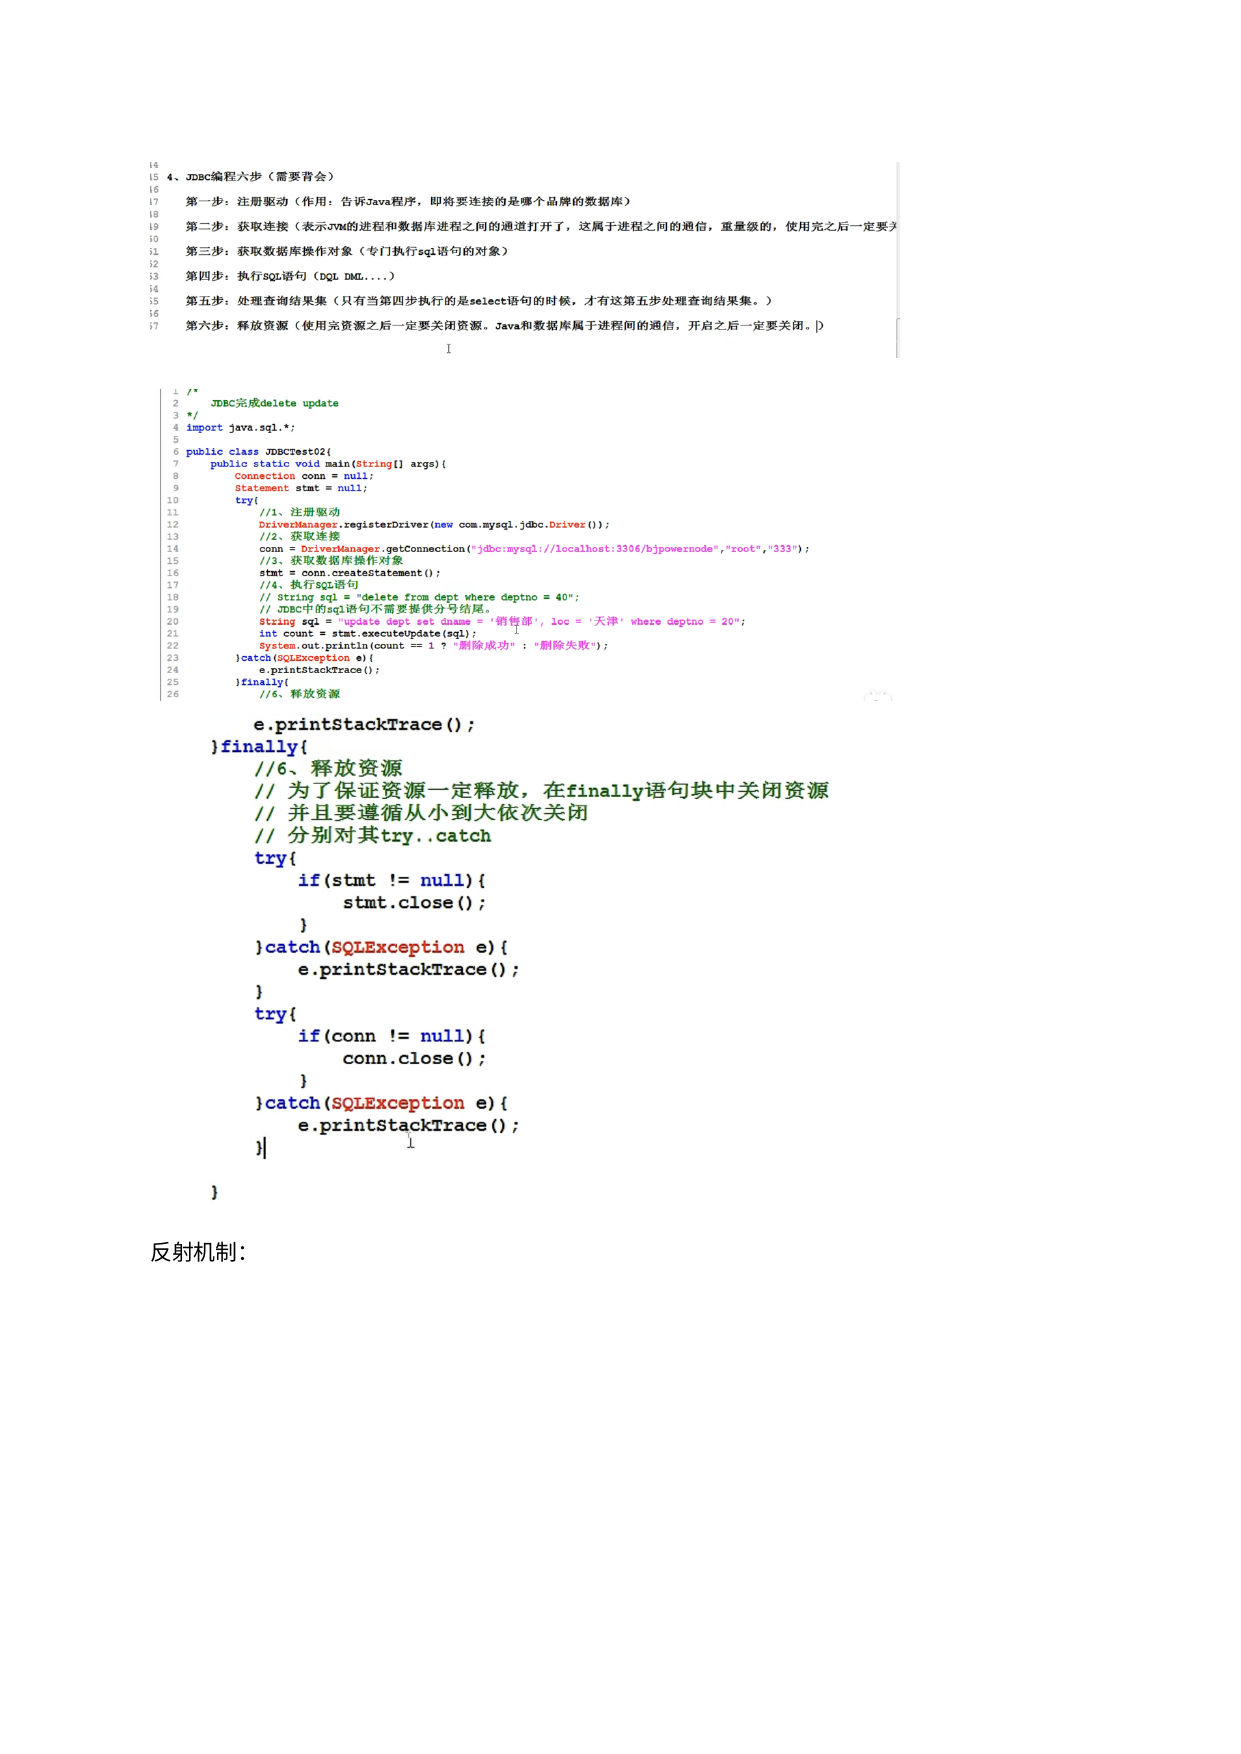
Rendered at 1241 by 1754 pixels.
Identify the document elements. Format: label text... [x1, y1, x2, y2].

picture [150, 389, 901, 701]
picture [150, 714, 1091, 1204]
picture [150, 162, 901, 358]
text 反射机制： [150, 1234, 1090, 1267]
